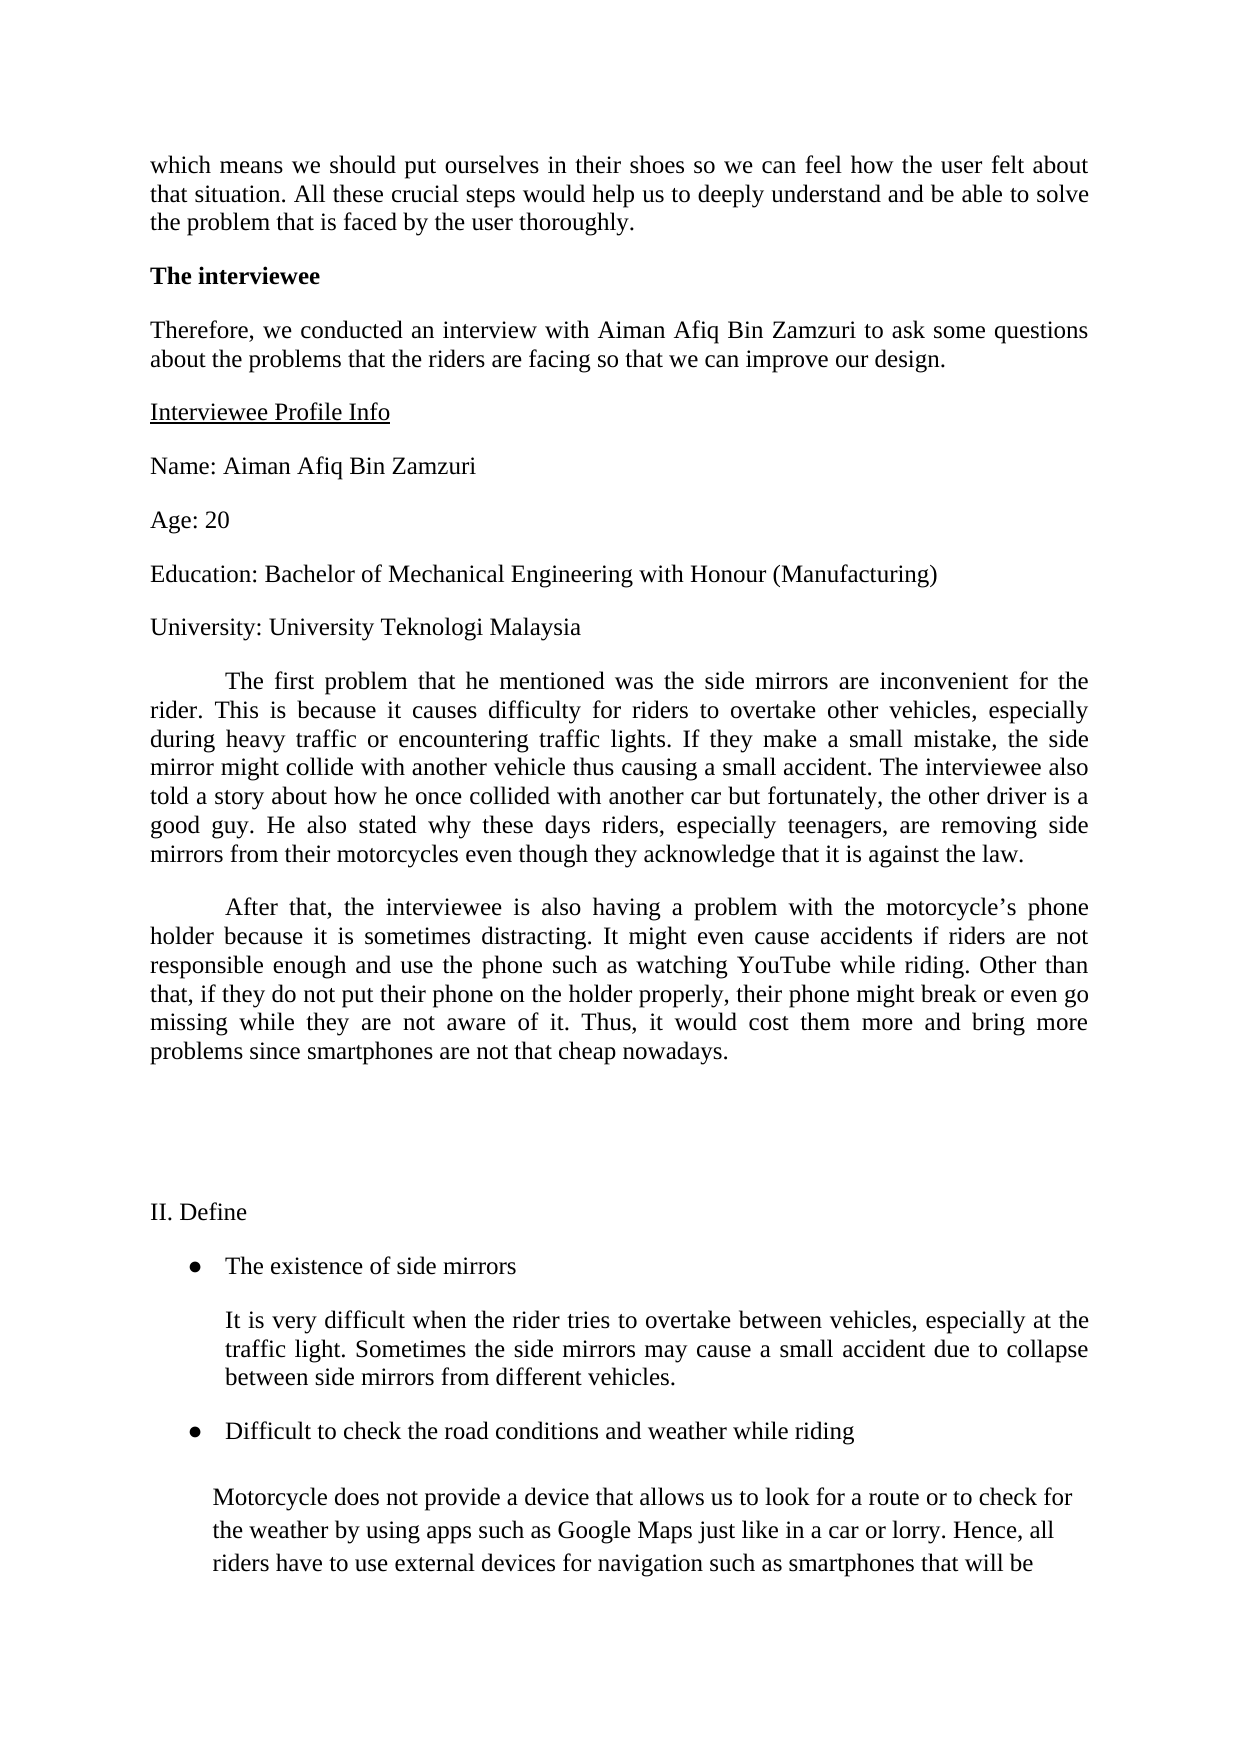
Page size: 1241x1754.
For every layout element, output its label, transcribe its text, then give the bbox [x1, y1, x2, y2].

text It is very difficult when the rider tries to overtake between vehicles, especially at the traffic light. Sometimes the side mirrors may cause a small accident due to collapse between side mirrors from different vehicles. [225, 1305, 1090, 1391]
text After that, the interviewee is also having a problem with the motorcycle’s phone holder because it is sometimes distracting. It might even cause accidents if riders are not responsible enough and use the phone such as watching YouTube while riding. Other than that, if they do not put their phone on the holder properly, their phone might break or even go missing while they are not aware of it. Thus, it would cost them more and bring more problems since smartphones are not that cheap nowadays. [150, 892, 1090, 1065]
text Education: Bachelor of Mechanical Engineering with Honour (Manufacturing) [150, 559, 1090, 587]
text the weather by using apps such as Google Maps just like in a car or lorry. Hence, all [150, 1515, 1090, 1544]
text University: University Teknologi Malaysia [150, 612, 1090, 641]
text The interviewee [150, 261, 1090, 290]
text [150, 150, 1090, 236]
list The existence of side mirrors [187, 1251, 1090, 1280]
text The first problem that he mentioned was the side mirrors are inconvenient for the rider. This is because it causes difficulty for riders to overtake other vehicles, especially during heavy traffic or encountering traffic lights. If they make a small mistake, the side mirror might collide with another vehicle thus causing a small accident. The interviewee also told a story about how he once collided with another car but fortunately, the other driver is a good guy. He also stated why these days riders, especially teenagers, are removing side mirrors from their motorcycles even though they acknowledge that it is against the law. [150, 666, 1090, 867]
text Motorcycle does not provide a device that allows us to look for a route or to check for [150, 1482, 1090, 1511]
list Difficult to check the road conditions and weather while riding [187, 1416, 1090, 1445]
text Age: 20 [150, 505, 1090, 534]
text Name: Aiman Afiq Bin Zamzuri [150, 451, 1090, 480]
text riders have to use external devices for navigation such as smartphones that will be [150, 1548, 1090, 1577]
text Interviewee Profile Info [150, 397, 1090, 426]
text Therefore, we conducted an interview with Aiman Afiq Bin Zamzuri to ask some questions about the problems that the riders are facing so that we can improve our design. [150, 315, 1090, 372]
text II. Define [150, 1197, 1090, 1226]
